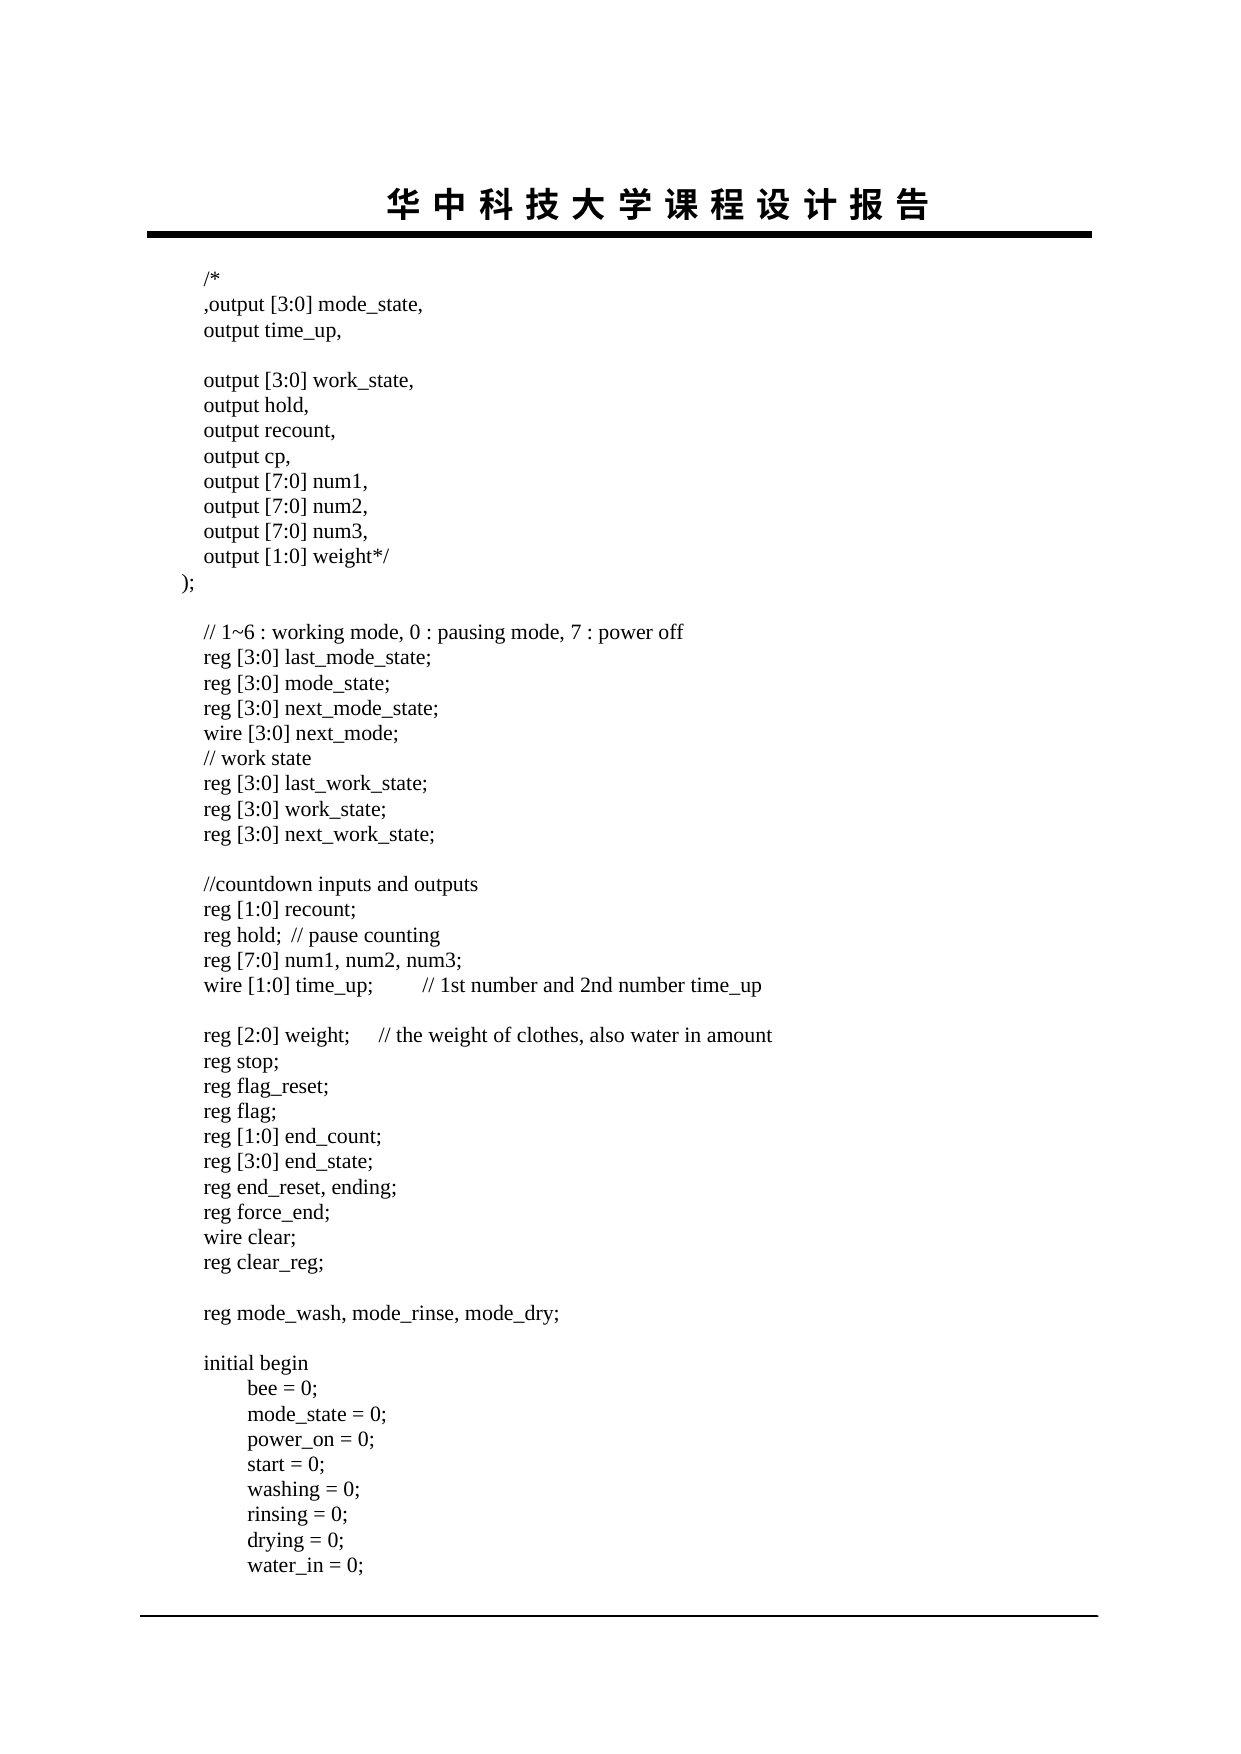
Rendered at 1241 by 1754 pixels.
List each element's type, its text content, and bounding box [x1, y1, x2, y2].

text reg [3:0] work_state; [159, 796, 1081, 821]
text reg force_end; [159, 1199, 1081, 1224]
text output [7:0] num2, [159, 493, 1081, 518]
text ,output [3:0] mode_state, [159, 291, 1081, 317]
text reg [1:0] end_count; [159, 1123, 1081, 1148]
text rinsing = 0; [159, 1501, 1081, 1527]
text reg [1:0] recount; [159, 896, 1081, 922]
text reg stop; [159, 1048, 1081, 1073]
text output cp, [159, 443, 1081, 468]
text wire clear; [159, 1224, 1081, 1249]
text reg hold; // pause counting [159, 922, 1081, 947]
text wire [1:0] time_up; // 1st number and 2nd number time_up [159, 972, 1081, 997]
text //countdown inputs and outputs [159, 871, 1081, 896]
text reg [3:0] last_work_state; [159, 770, 1081, 796]
text reg end_reset, ending; [159, 1174, 1081, 1199]
text power_on = 0; [159, 1426, 1081, 1451]
text output [1:0] weight*/ [159, 543, 1081, 569]
text /* [159, 266, 1081, 291]
text drying = 0; [159, 1527, 1081, 1552]
text start = 0; [159, 1451, 1081, 1476]
text output hold, [159, 392, 1081, 417]
text output time_up, [159, 317, 1081, 342]
text reg [3:0] mode_state; [159, 669, 1081, 695]
text output [7:0] num1, [159, 468, 1081, 493]
text reg flag_reset; [159, 1073, 1081, 1098]
text wire [3:0] next_mode; [159, 720, 1081, 745]
text initial begin [159, 1350, 1081, 1375]
text water_in = 0; [159, 1552, 1081, 1577]
text reg clear_reg; [159, 1249, 1081, 1274]
text reg [3:0] end_state; [159, 1148, 1081, 1174]
text output [3:0] work_state, [159, 367, 1081, 392]
text reg mode_wash, mode_rinse, mode_dry; [159, 1300, 1081, 1325]
text bee = 0; [159, 1375, 1081, 1401]
text reg [3:0] next_mode_state; [159, 695, 1081, 720]
text reg flag; [159, 1098, 1081, 1123]
text // 1~6 : working mode, 0 : pausing mode, 7 : power off [159, 619, 1081, 644]
text reg [7:0] num1, num2, num3; [159, 947, 1081, 972]
text output recount, [159, 417, 1081, 443]
text ); [159, 569, 1081, 594]
text washing = 0; [159, 1476, 1081, 1501]
text reg [3:0] next_work_state; [159, 821, 1081, 846]
text // work state [159, 745, 1081, 770]
text reg [3:0] last_mode_state; [159, 644, 1081, 669]
text output [7:0] num3, [159, 518, 1081, 543]
text reg [2:0] weight; // the weight of clothes, also water in amount [159, 1022, 1081, 1048]
text mode_state = 0; [159, 1401, 1081, 1426]
